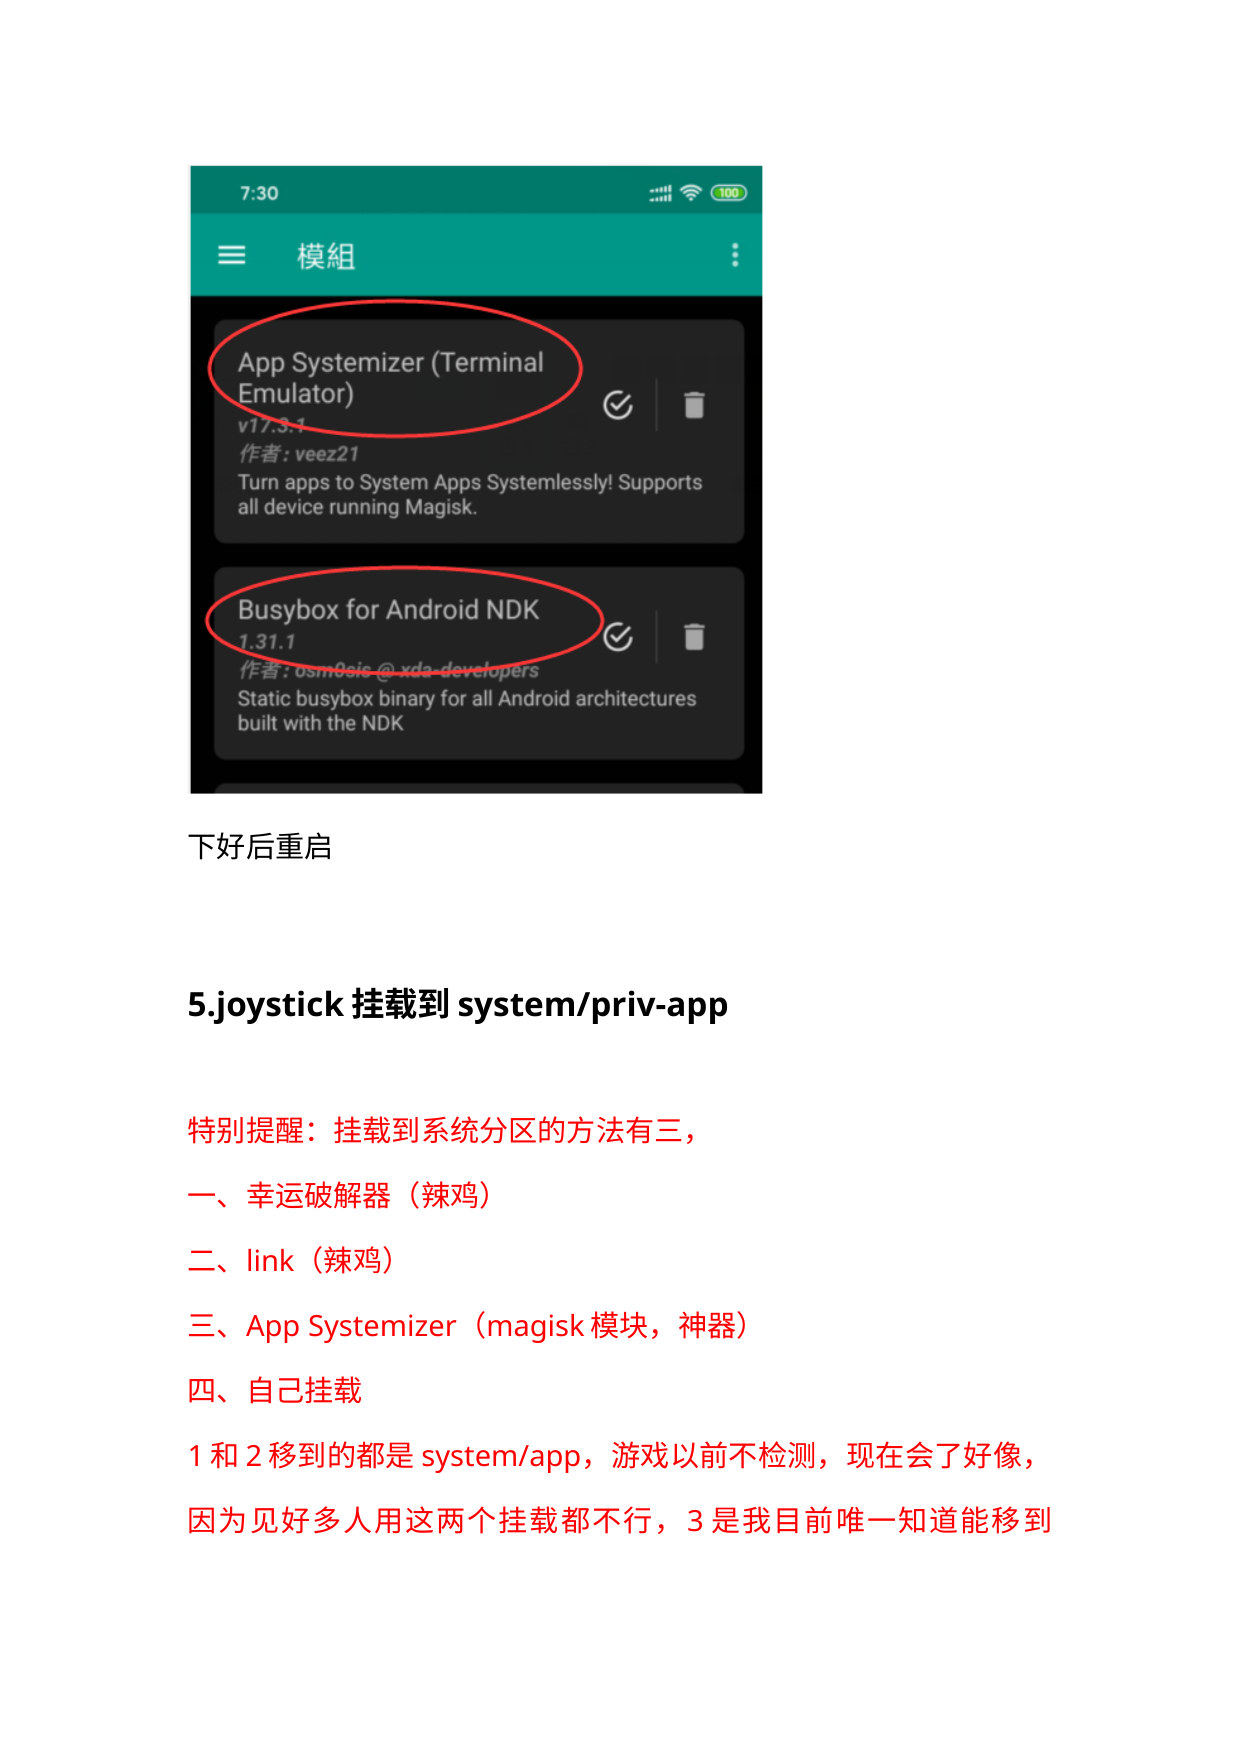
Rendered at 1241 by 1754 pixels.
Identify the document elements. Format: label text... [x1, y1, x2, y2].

subtitle 5.joystick挂载到system/priv-app [187, 969, 1053, 1034]
text 特别提醒：挂载到系统分区的方法有三， [187, 1096, 1053, 1161]
text 二、link（辣鸡） [187, 1226, 1053, 1291]
picture [187, 162, 763, 795]
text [187, 1421, 1053, 1551]
text 一、幸运破解器（辣鸡） [187, 1161, 1053, 1226]
text 四、自己挂载 [187, 1356, 1053, 1421]
text 三、App Systemizer（magisk模块，神器） [187, 1291, 1053, 1356]
text 下好后重启 [187, 812, 1053, 877]
